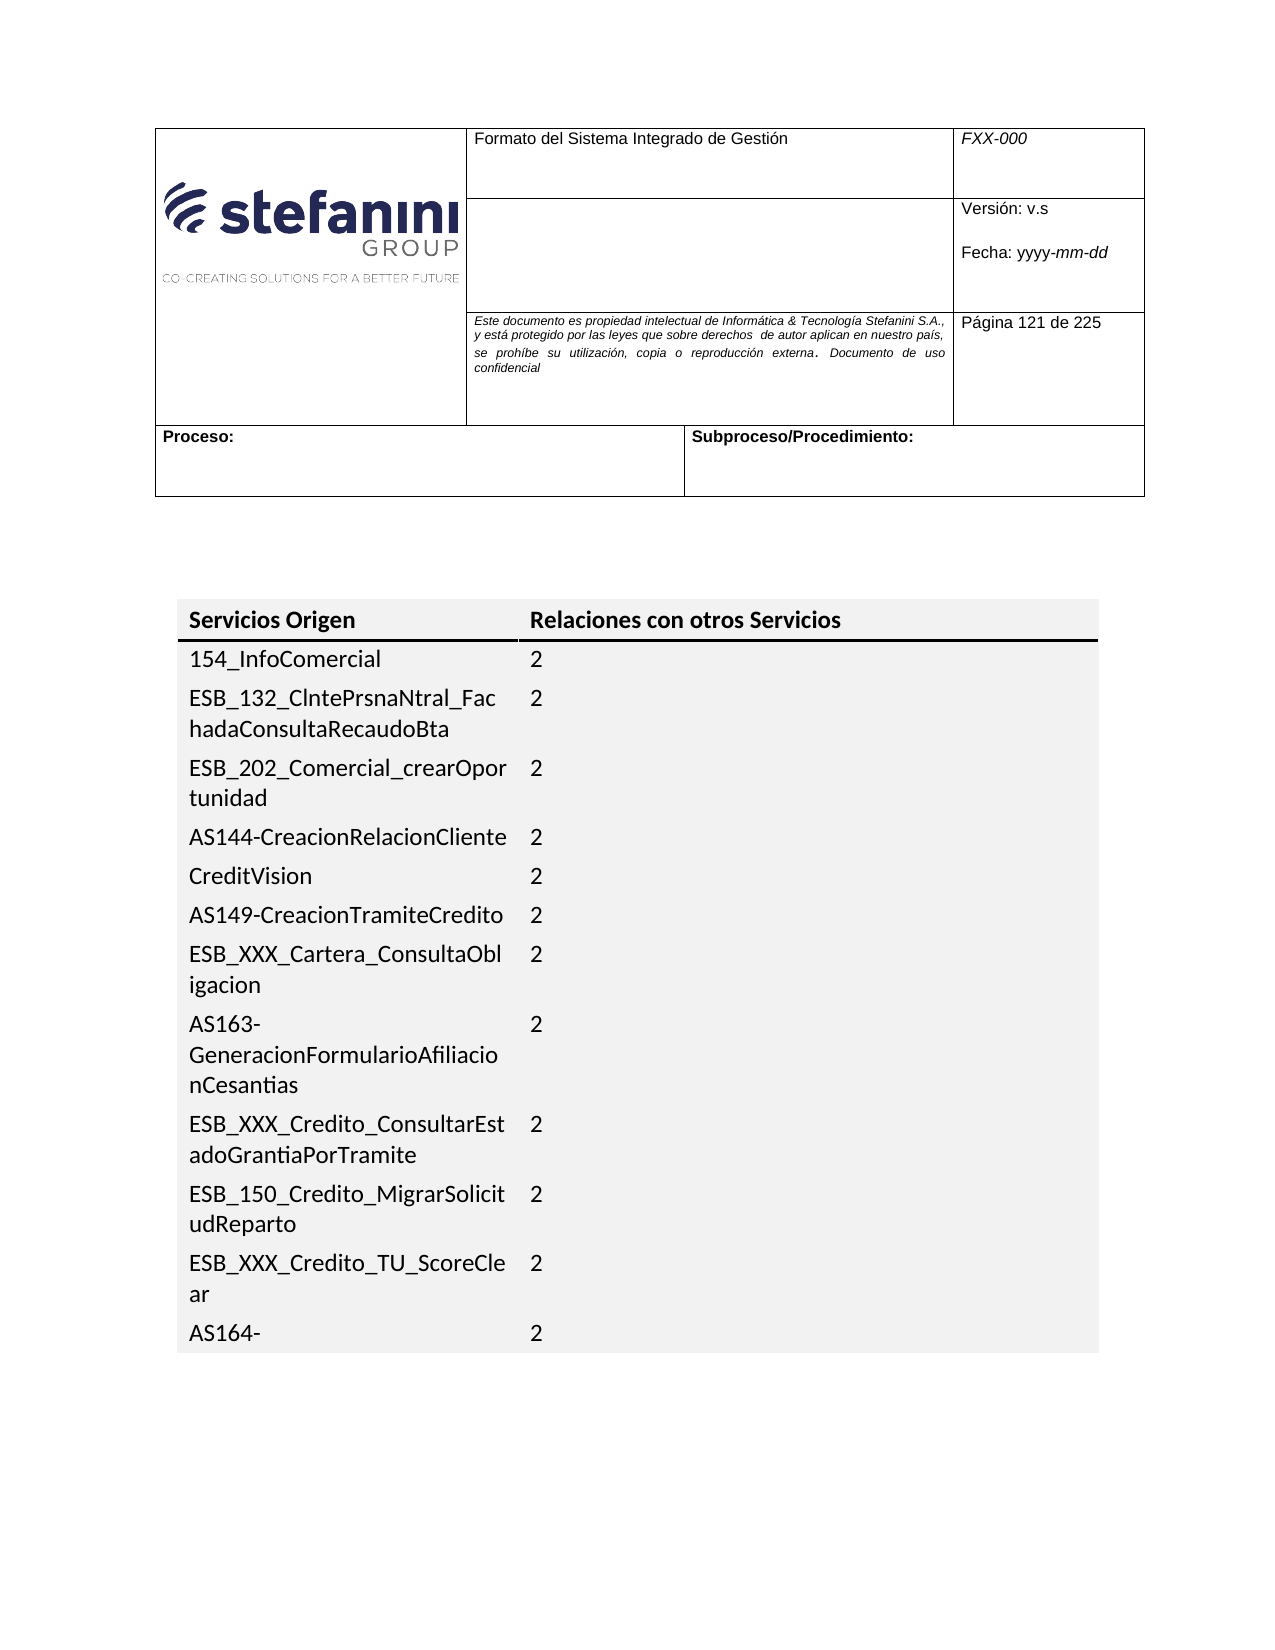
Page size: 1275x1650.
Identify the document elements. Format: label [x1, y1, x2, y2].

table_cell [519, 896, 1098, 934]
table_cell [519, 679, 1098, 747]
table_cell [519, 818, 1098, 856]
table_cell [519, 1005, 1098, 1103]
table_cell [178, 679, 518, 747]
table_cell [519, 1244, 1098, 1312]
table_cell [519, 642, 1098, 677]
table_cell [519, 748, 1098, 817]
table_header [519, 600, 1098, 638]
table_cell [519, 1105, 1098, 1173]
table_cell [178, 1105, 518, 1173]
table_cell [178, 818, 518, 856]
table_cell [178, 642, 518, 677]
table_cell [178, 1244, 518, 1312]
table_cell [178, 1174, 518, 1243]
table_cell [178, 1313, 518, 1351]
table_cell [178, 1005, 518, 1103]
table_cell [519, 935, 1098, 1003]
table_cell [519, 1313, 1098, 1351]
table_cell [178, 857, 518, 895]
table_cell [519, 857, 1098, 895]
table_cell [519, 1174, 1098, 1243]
picture [162, 182, 460, 286]
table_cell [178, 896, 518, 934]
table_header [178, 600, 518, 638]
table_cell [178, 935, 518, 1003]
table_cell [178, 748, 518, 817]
